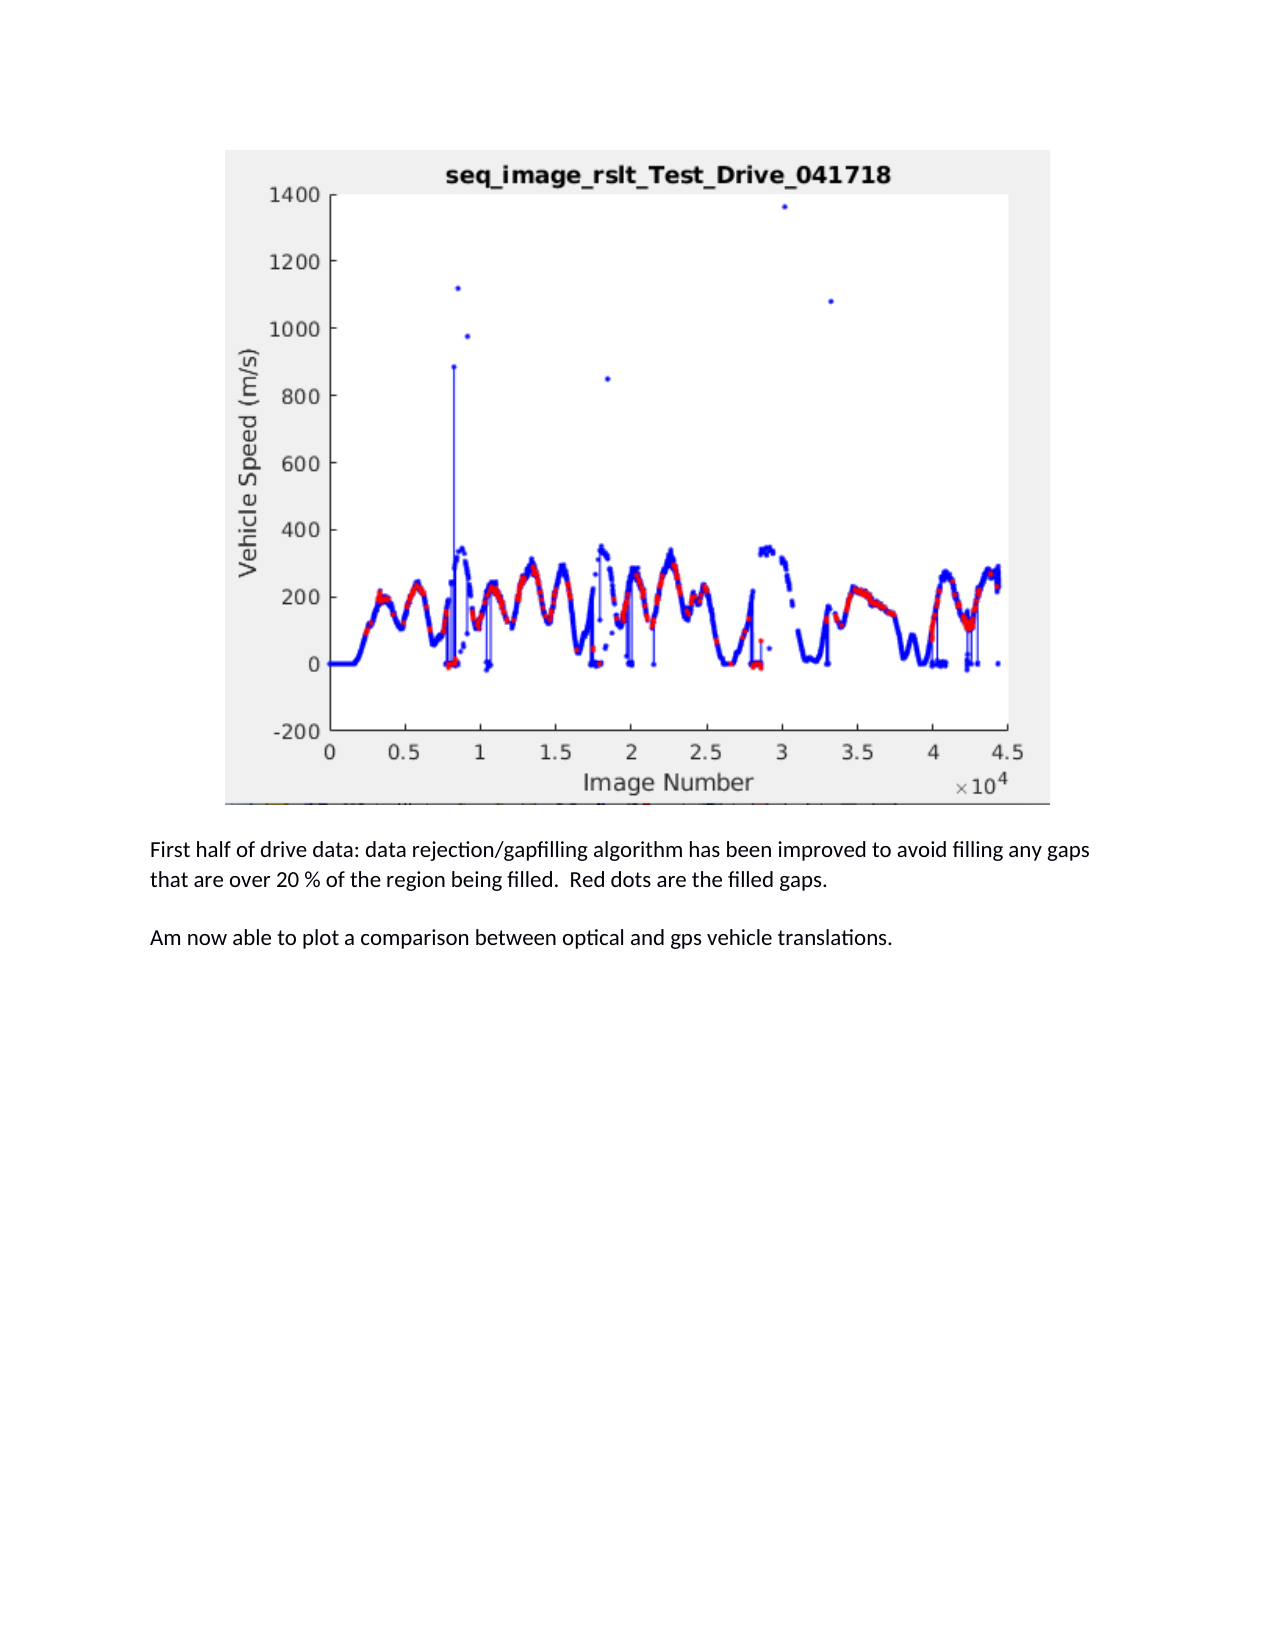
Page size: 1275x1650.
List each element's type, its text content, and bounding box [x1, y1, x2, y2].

picture [225, 150, 1050, 805]
text Am now able to plot a comparison between optical and gps vehicle translations. [150, 923, 1125, 952]
text First half of drive data: data rejection/gapfilling algorithm has been improved to avoid filling any gaps that are over 20 % of the region being filled. Red dots are the filled gaps. [150, 835, 1125, 893]
